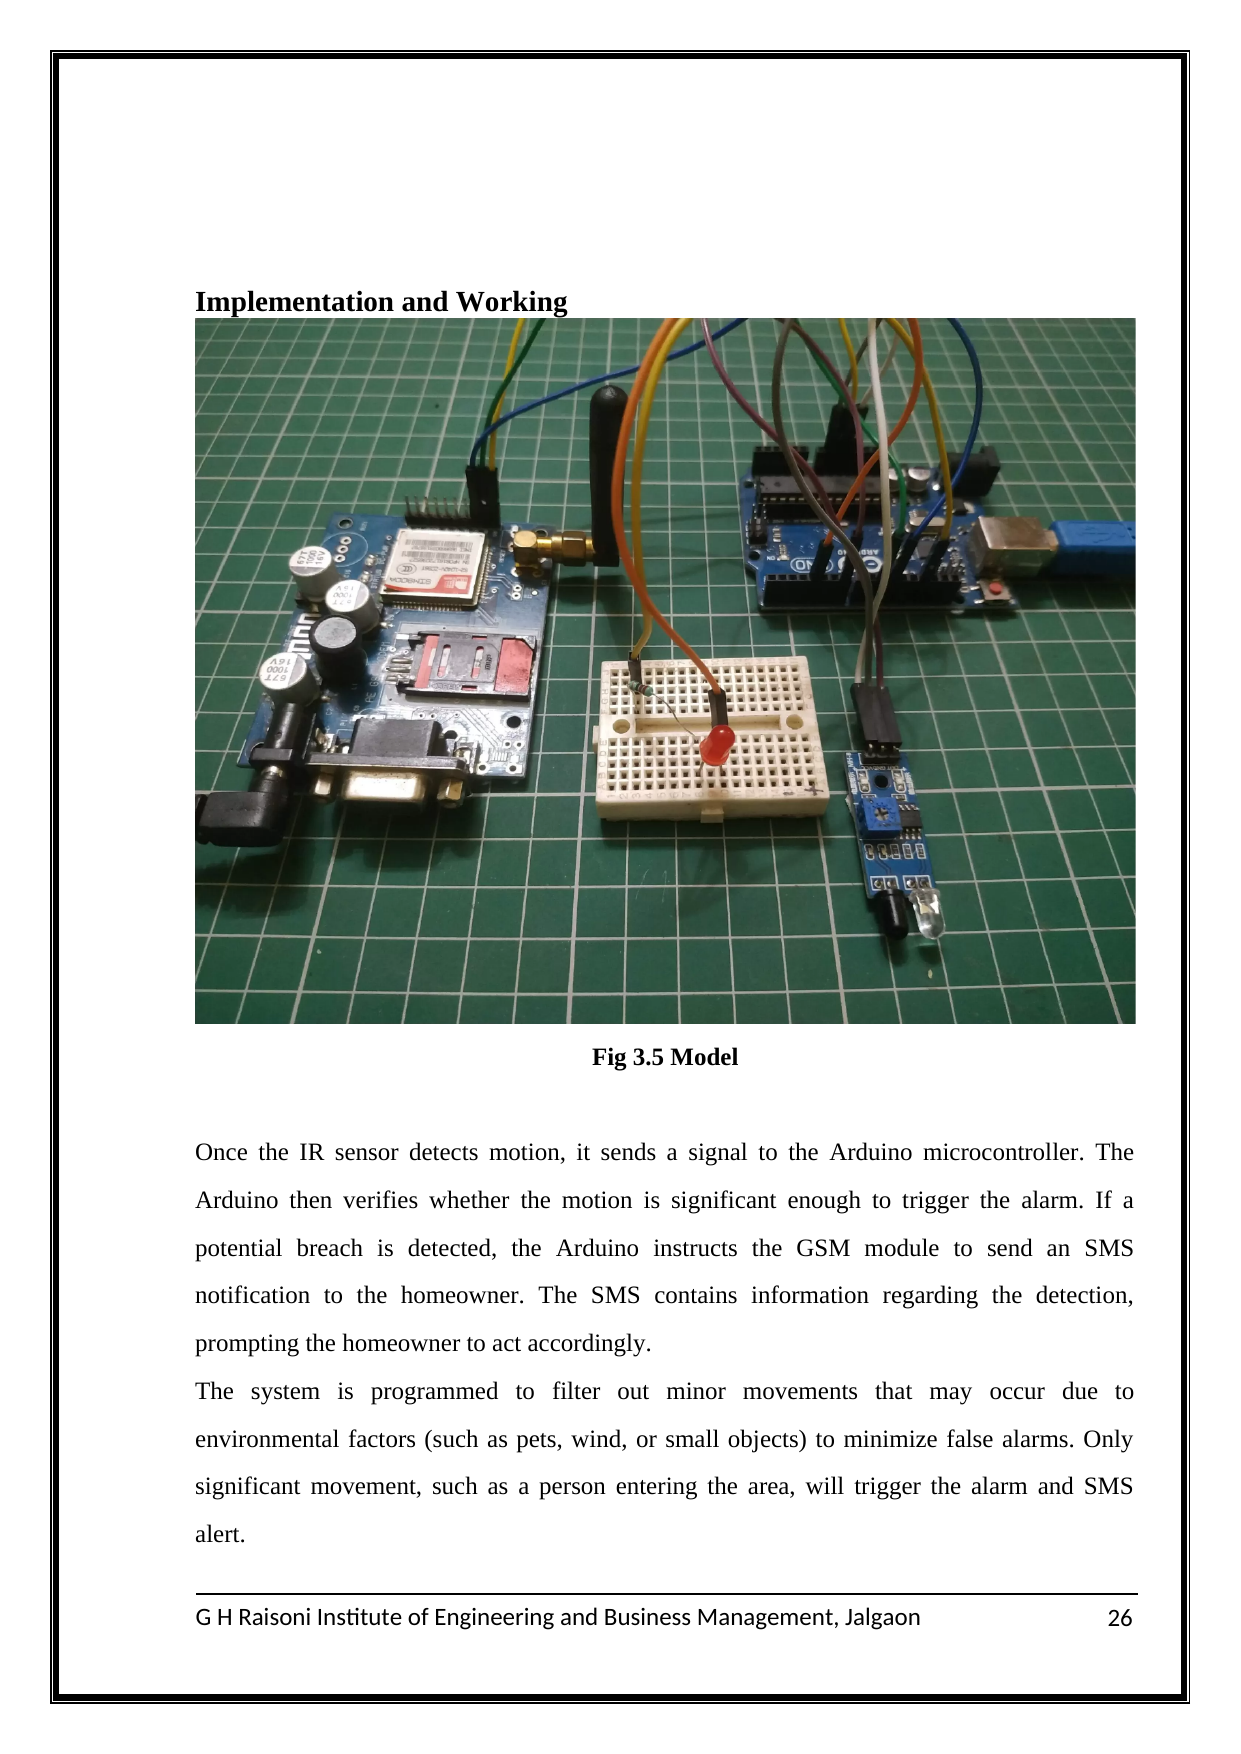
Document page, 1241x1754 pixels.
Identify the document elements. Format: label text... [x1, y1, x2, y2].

text Fig 3.5 Model [195, 1042, 1135, 1071]
text Once the IR sensor detects motion, it sends a signal to the Arduino microcontroller. The Arduino then verifies whether the motion is significant enough to trigger the alarm. If a potential breach is detected, the Arduino instructs the GSM module to send an SMS notification to the homeowner. The SMS contains information regarding the detection, prompting the homeowner to act accordingly. [195, 1137, 1135, 1357]
text Implementation and Working [195, 284, 1135, 318]
picture [195, 318, 1136, 1024]
text The system is programmed to filter out minor movements that may occur due to environmental factors (such as pets, wind, or small objects) to minimize false alarms. Only significant movement, such as a person entering the area, will trigger the alarm and SMS alert. [195, 1376, 1135, 1548]
